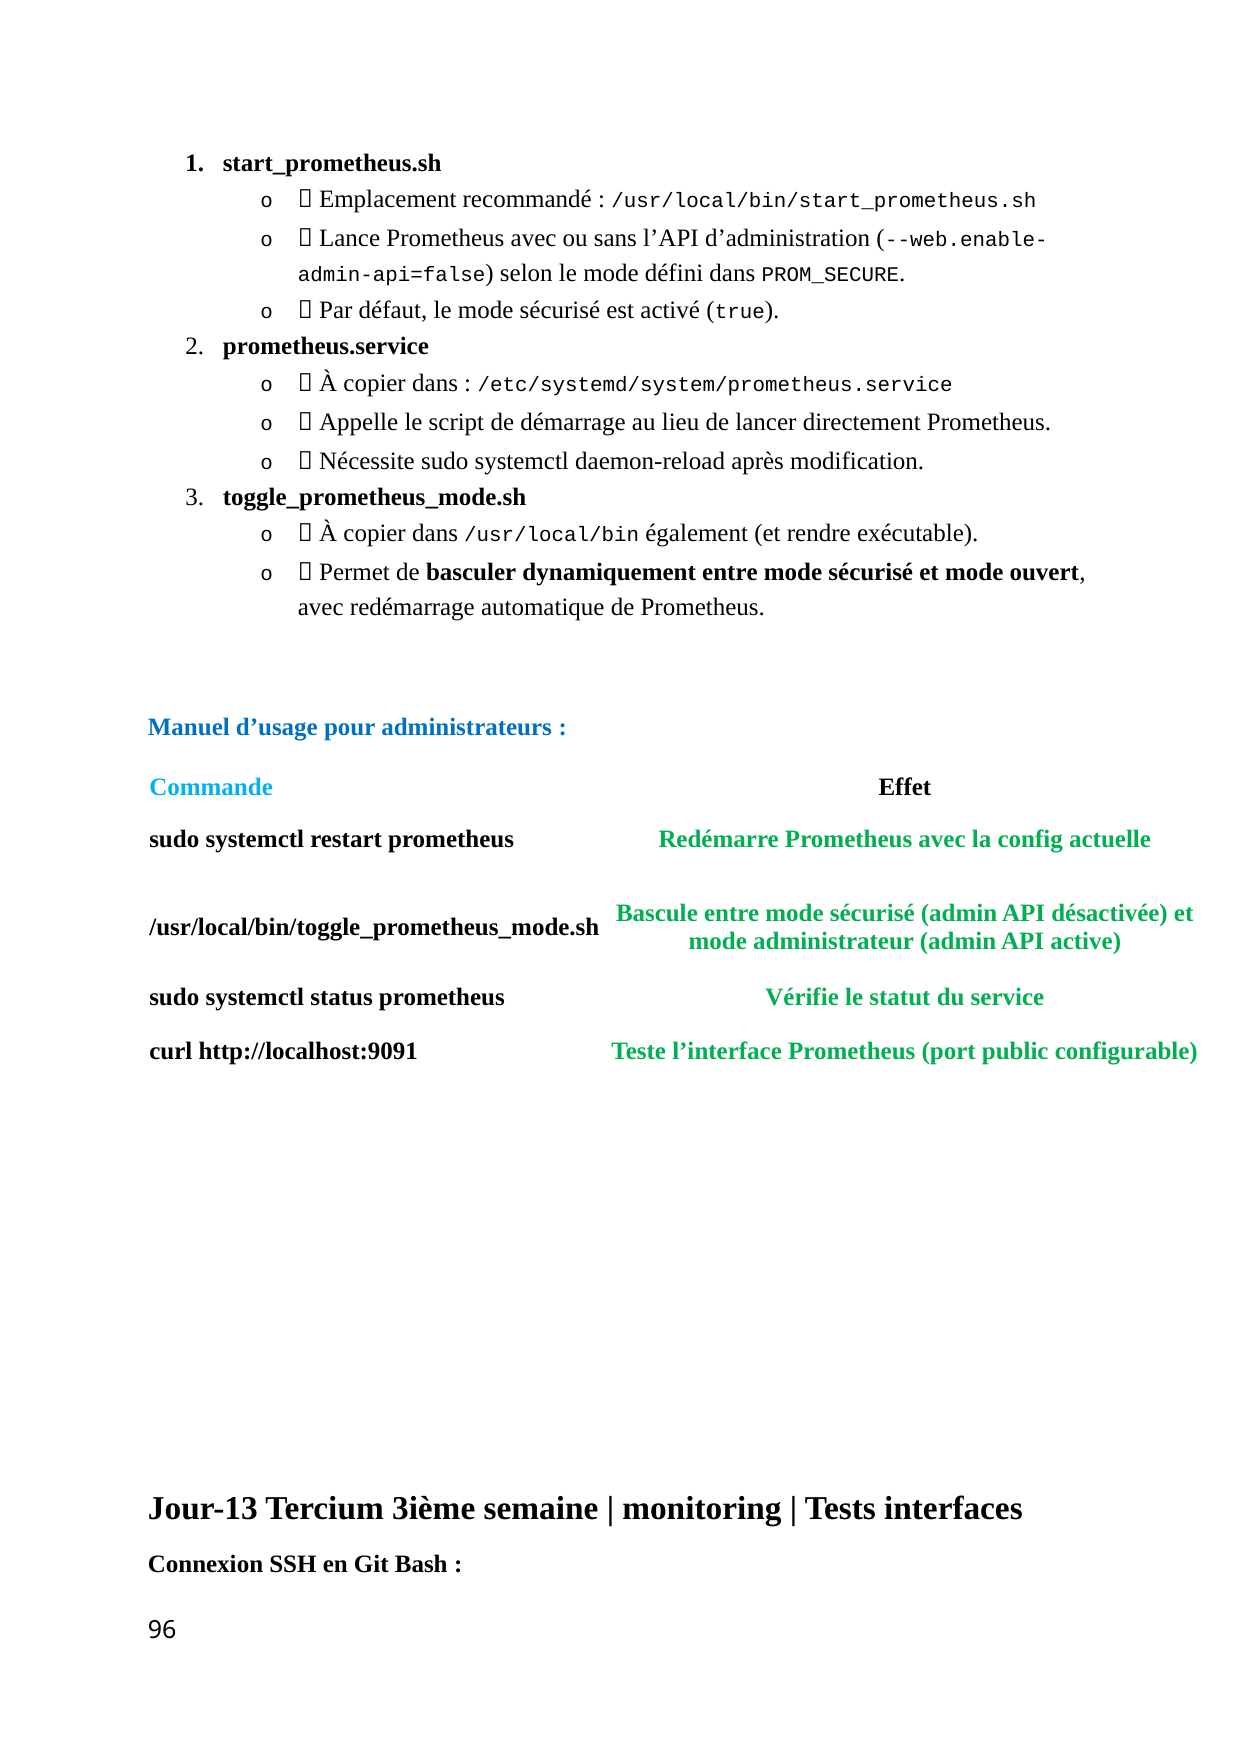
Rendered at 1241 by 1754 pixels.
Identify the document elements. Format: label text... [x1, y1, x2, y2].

list 🎯 Lance Prometheus avec ou sans l’API d’administration (--web.enable-admin-api=false) selon le mode défini dans PROM_SECURE. [260, 220, 1093, 288]
text Manuel d’usage pour administrateurs : [148, 712, 1093, 741]
text Connexion SSH en Git Bash : [148, 1549, 1093, 1577]
list 📍 Emplacement recommandé : /usr/local/bin/start_prometheus.sh [260, 181, 1093, 215]
list toggle_prometheus_mode.sh [185, 482, 1093, 511]
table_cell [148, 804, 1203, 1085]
list 🔐 Par défaut, le mode sécurisé est activé (true). [260, 292, 1093, 326]
text Jour-13 Tercium 3ième semaine | monitoring | Tests interfaces [148, 1488, 1093, 1526]
list prometheus.service [185, 331, 1093, 360]
list 🔁 Permet de basculer dynamiquement entre mode sécurisé et mode ouvert, avec redémarrage automatique de Prometheus. [260, 554, 1093, 621]
list 📍 À copier dans : /etc/systemd/system/prometheus.service [260, 364, 1093, 398]
list 📍 À copier dans /usr/local/bin également (et rendre exécutable). [260, 515, 1093, 549]
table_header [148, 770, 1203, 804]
list 🔁 Appelle le script de démarrage au lieu de lancer directement Prometheus. [260, 403, 1093, 437]
list start_prometheus.sh [185, 148, 1093, 176]
list 💡 Nécessite sudo systemctl daemon-reload après modification. [260, 443, 1093, 477]
